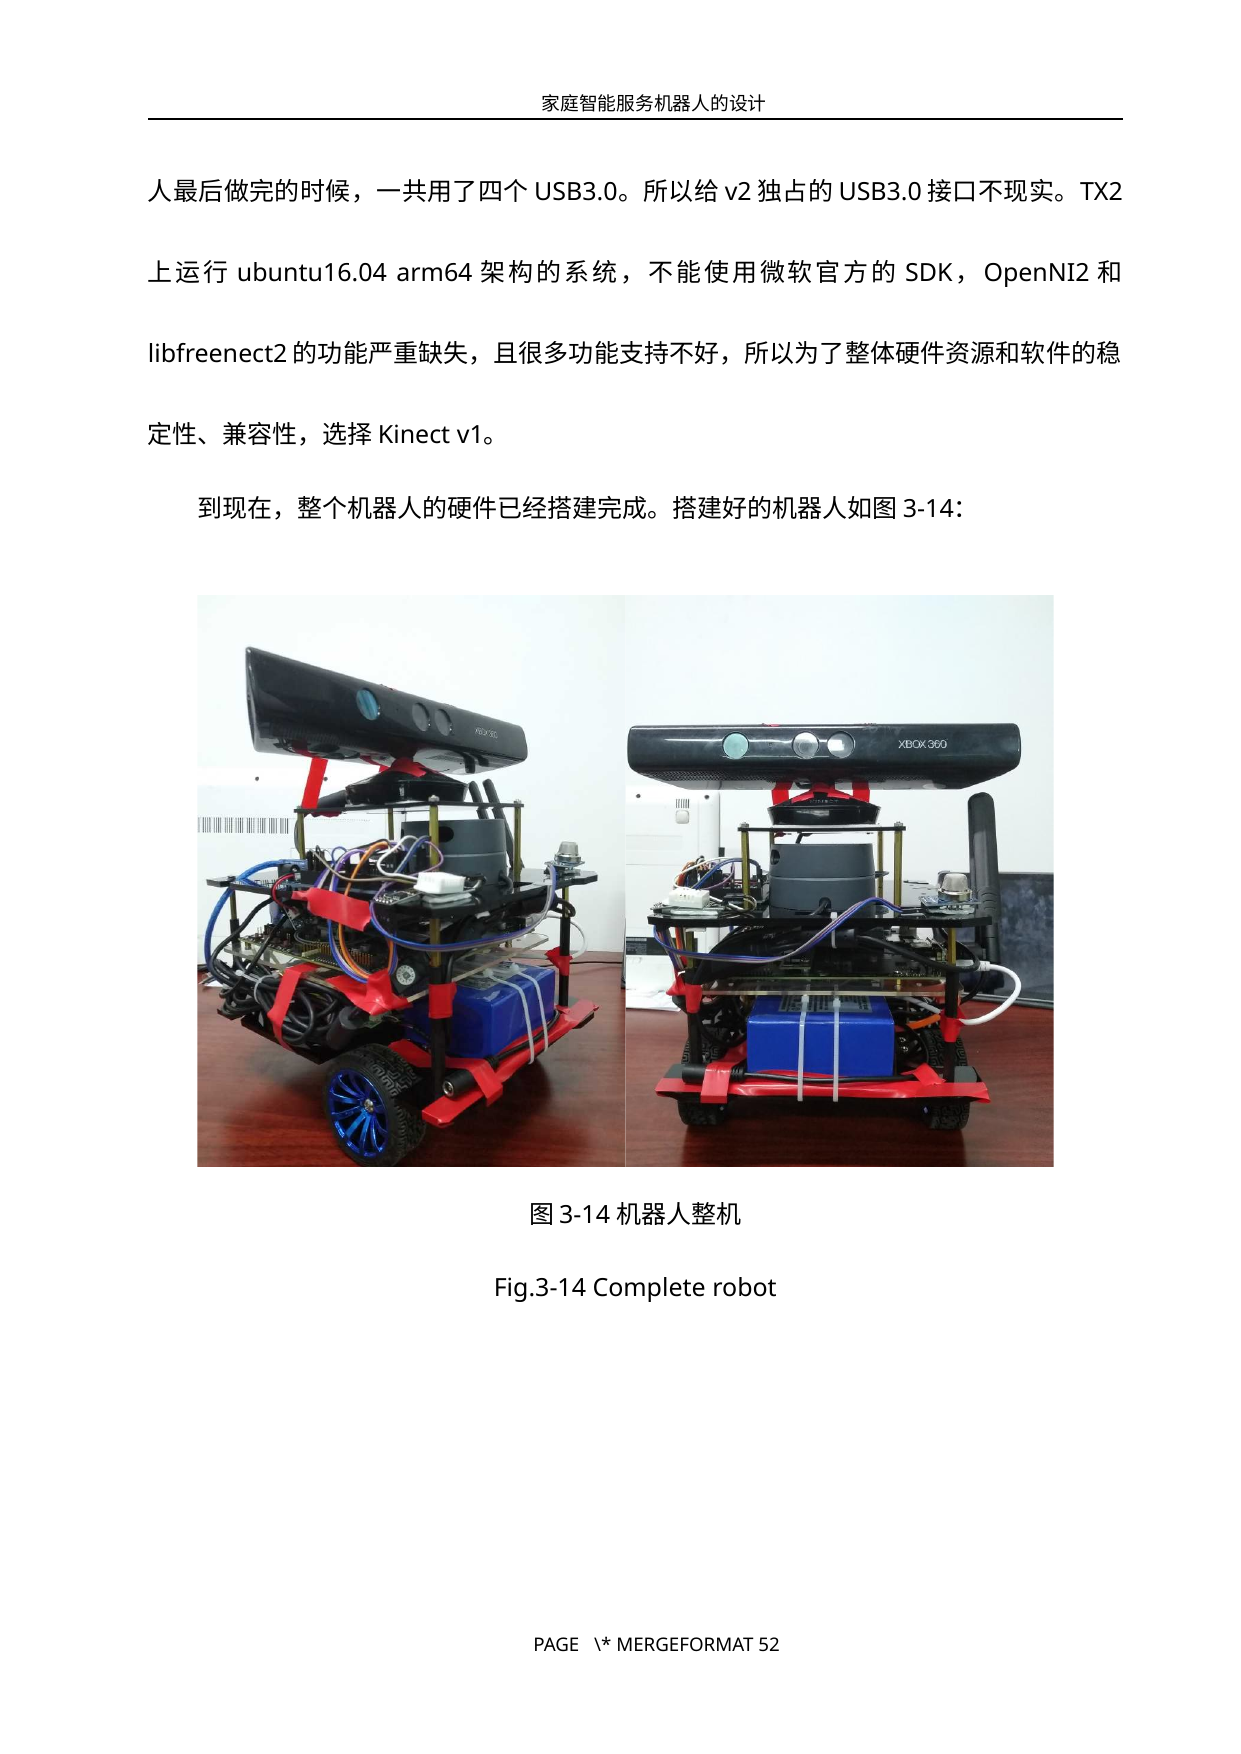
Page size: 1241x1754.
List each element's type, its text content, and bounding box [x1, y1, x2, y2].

text 图3-14 机器人整机 [148, 1181, 1123, 1246]
text 到现在，整个机器人的硬件已经搭建完成。搭建好的机器人如图3-14： [148, 474, 1123, 539]
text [148, 157, 1123, 465]
text Fig.3-14 Complete robot [148, 1255, 1123, 1320]
picture [197, 595, 1054, 1167]
